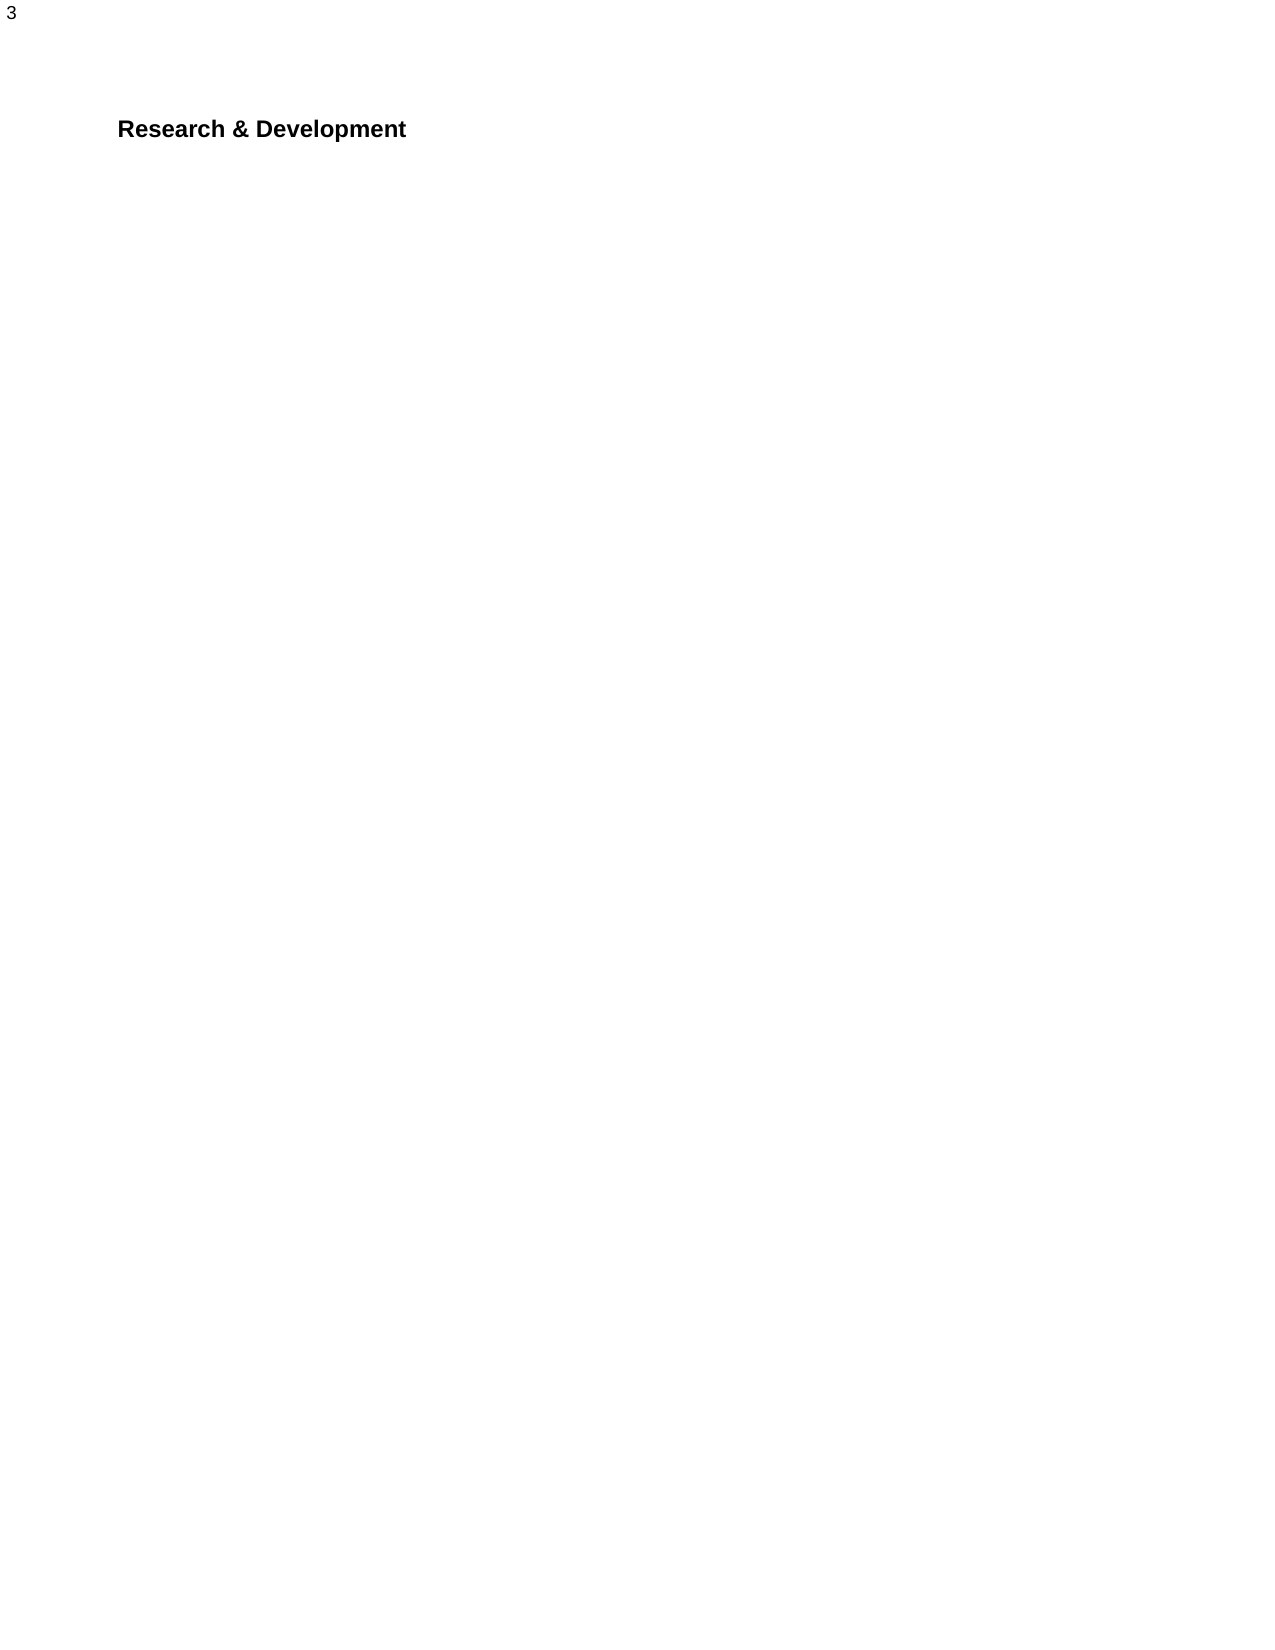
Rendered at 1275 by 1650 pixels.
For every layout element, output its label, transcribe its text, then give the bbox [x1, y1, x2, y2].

subtitle Research & Development [117, 114, 1175, 142]
